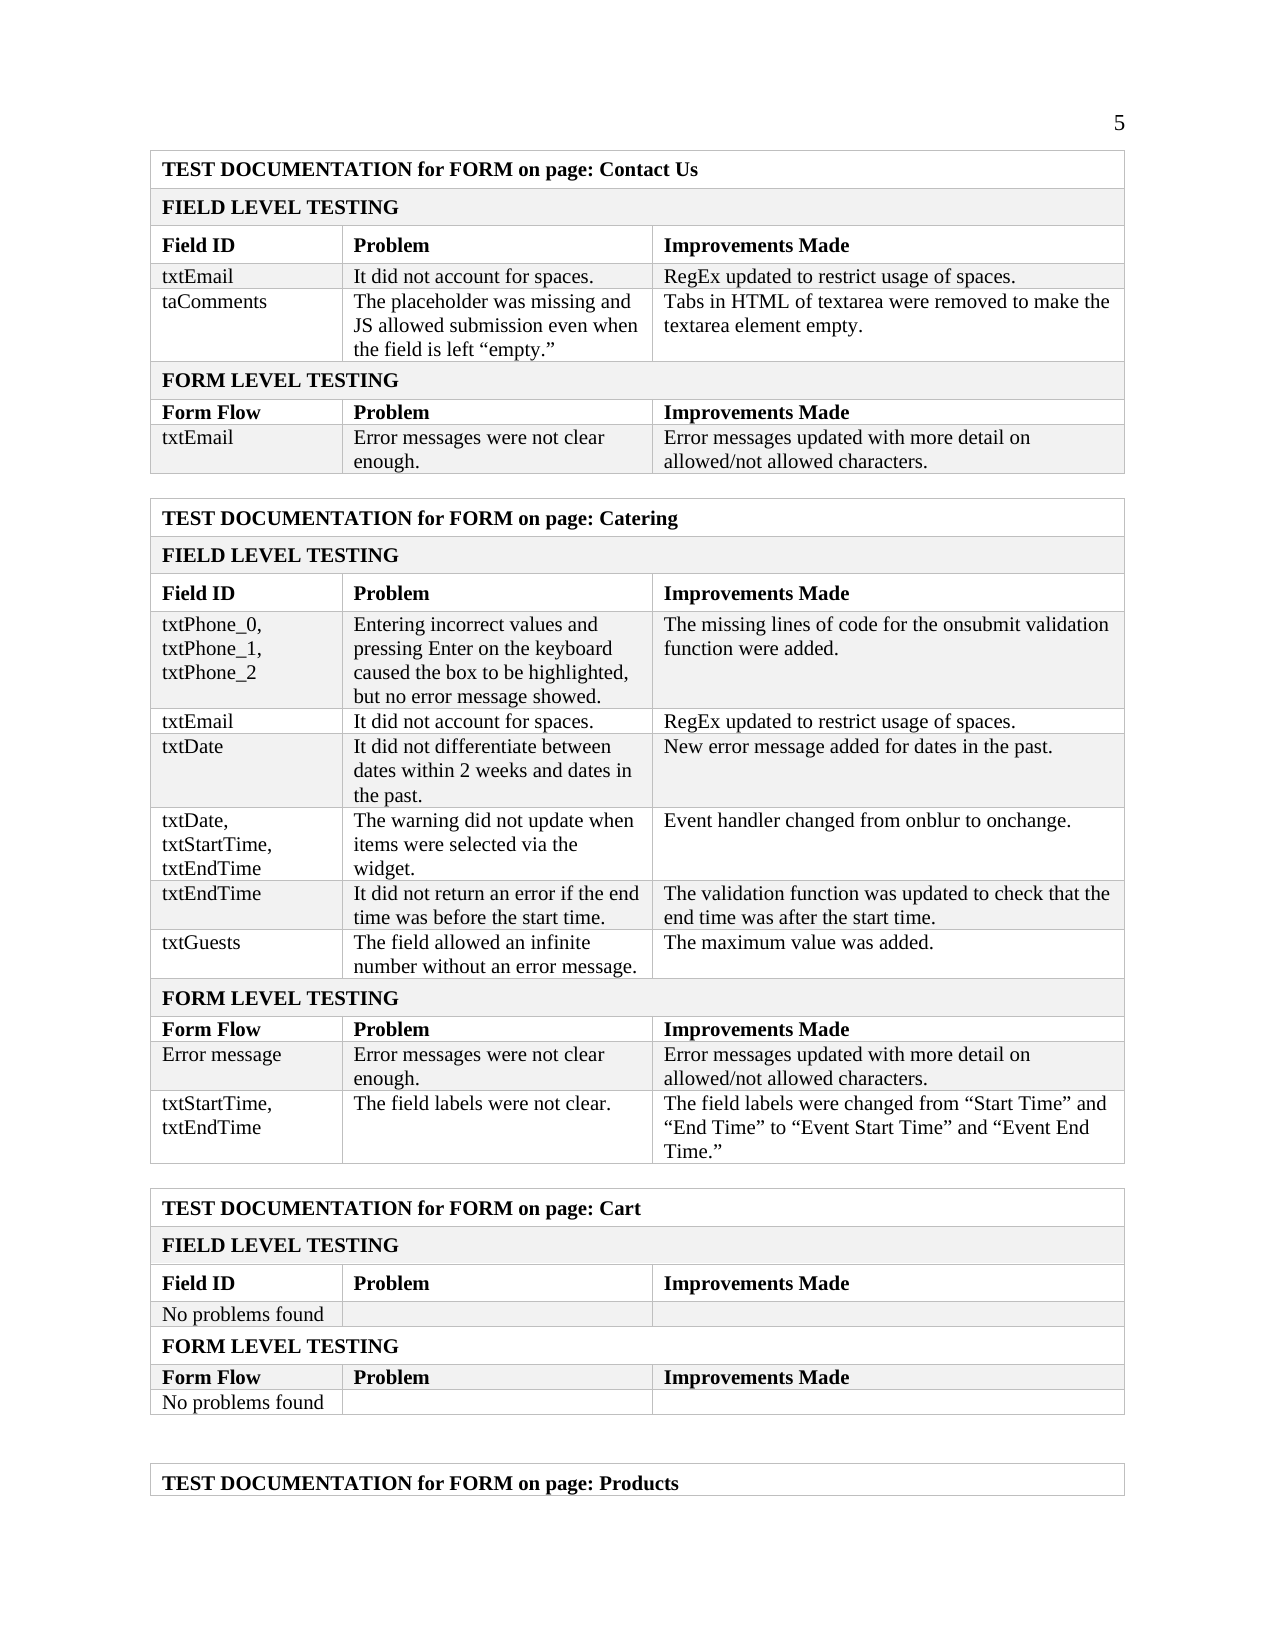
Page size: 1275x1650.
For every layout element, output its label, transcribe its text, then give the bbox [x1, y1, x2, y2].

table_cell RegEx updated to restrict usage of spaces. [653, 264, 1124, 288]
table_cell The missing lines of code for the onsubmit validation function were added. [653, 612, 1124, 708]
table_cell Improvements Made [653, 1365, 1124, 1389]
table_cell Event handler changed from onblur to onchange. [653, 808, 1124, 880]
table_cell It did not differentiate between dates within 2 weeks and dates in the past. [343, 734, 652, 807]
table_cell The validation function was updated to check that the end time was after the start time. [653, 881, 1124, 929]
table_cell txtPhone_0, txtPhone_1, txtPhone_2 [151, 612, 342, 708]
table_header TEST DOCUMENTATION for FORM on page: Catering [151, 499, 1124, 536]
table_cell Improvements Made [653, 574, 1124, 611]
table_cell [343, 1302, 652, 1326]
table_cell Form Flow [151, 400, 342, 424]
table_cell FIELD LEVEL TESTING [151, 537, 1124, 573]
table_cell Error messages updated with more detail on allowed/not allowed characters. [653, 425, 1124, 473]
table_cell txtEmail [151, 709, 342, 733]
table_cell The warning did not update when items were selected via the widget. [343, 808, 652, 880]
table_cell Form Flow [151, 1365, 342, 1389]
table_cell txtEndTime [151, 881, 342, 929]
table_cell Problem [343, 574, 652, 611]
table_cell [343, 1390, 652, 1414]
table_cell Field ID [151, 1265, 342, 1301]
table_cell The field labels were changed from “Start Time” and “End Time” to “Event Start Time” and “Event End Time.” [653, 1091, 1124, 1163]
table_header TEST DOCUMENTATION for FORM on page: Cart [151, 1189, 1124, 1226]
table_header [151, 1464, 1124, 1494]
table_cell The maximum value was added. [653, 930, 1124, 978]
table_cell Error messages updated with more detail on allowed/not allowed characters. [653, 1042, 1124, 1090]
table_cell No problems found [151, 1302, 342, 1326]
table_cell The placeholder was missing and JS allowed submission even when the field is left “empty.” [343, 289, 652, 361]
table_cell RegEx updated to restrict usage of spaces. [653, 709, 1124, 733]
table_cell [653, 1302, 1124, 1326]
table_cell txtEmail [151, 264, 342, 288]
table_cell Improvements Made [653, 1265, 1124, 1301]
table_cell txtStartTime, txtEndTime [151, 1091, 342, 1163]
table_cell Improvements Made [653, 1017, 1124, 1041]
table_cell txtEmail [151, 425, 342, 473]
table_cell It did not return an error if the end time was before the start time. [343, 881, 652, 929]
table_cell The field labels were not clear. [343, 1091, 652, 1163]
table_cell It did not account for spaces. [343, 709, 652, 733]
table_header TEST DOCUMENTATION for FORM on page: Contact Us [151, 151, 1124, 188]
table_cell Problem [343, 1365, 652, 1389]
table_cell Error messages were not clear enough. [343, 425, 652, 473]
table_cell Error message [151, 1042, 342, 1090]
table_cell txtDate [151, 734, 342, 807]
table_cell Problem [343, 226, 652, 263]
table_cell FORM LEVEL TESTING [151, 1327, 1124, 1364]
table_cell New error message added for dates in the past. [653, 734, 1124, 807]
table_cell Problem [343, 1017, 652, 1041]
table_cell No problems found [151, 1390, 342, 1414]
table_cell taComments [151, 289, 342, 361]
table_cell FIELD LEVEL TESTING [151, 1227, 1124, 1263]
table_cell FIELD LEVEL TESTING [151, 189, 1124, 225]
table_cell Form Flow [151, 1017, 342, 1041]
table_cell Problem [343, 1265, 652, 1301]
table_cell Error messages were not clear enough. [343, 1042, 652, 1090]
table_cell It did not account for spaces. [343, 264, 652, 288]
table_cell FORM LEVEL TESTING [151, 979, 1124, 1016]
table_cell Entering incorrect values and pressing Enter on the keyboard caused the box to be highlighted, but no error message showed. [343, 612, 652, 708]
table_cell txtGuests [151, 930, 342, 978]
table_cell Field ID [151, 226, 342, 263]
table_cell Field ID [151, 574, 342, 611]
table_cell The field allowed an infinite number without an error message. [343, 930, 652, 978]
table_cell FORM LEVEL TESTING [151, 362, 1124, 399]
table_cell Improvements Made [653, 400, 1124, 424]
table_cell Tabs in HTML of textarea were removed to make the textarea element empty. [653, 289, 1124, 361]
table_cell txtDate, txtStartTime, txtEndTime [151, 808, 342, 880]
table_cell [653, 1390, 1124, 1414]
table_cell Problem [343, 400, 652, 424]
table_cell Improvements Made [653, 226, 1124, 263]
